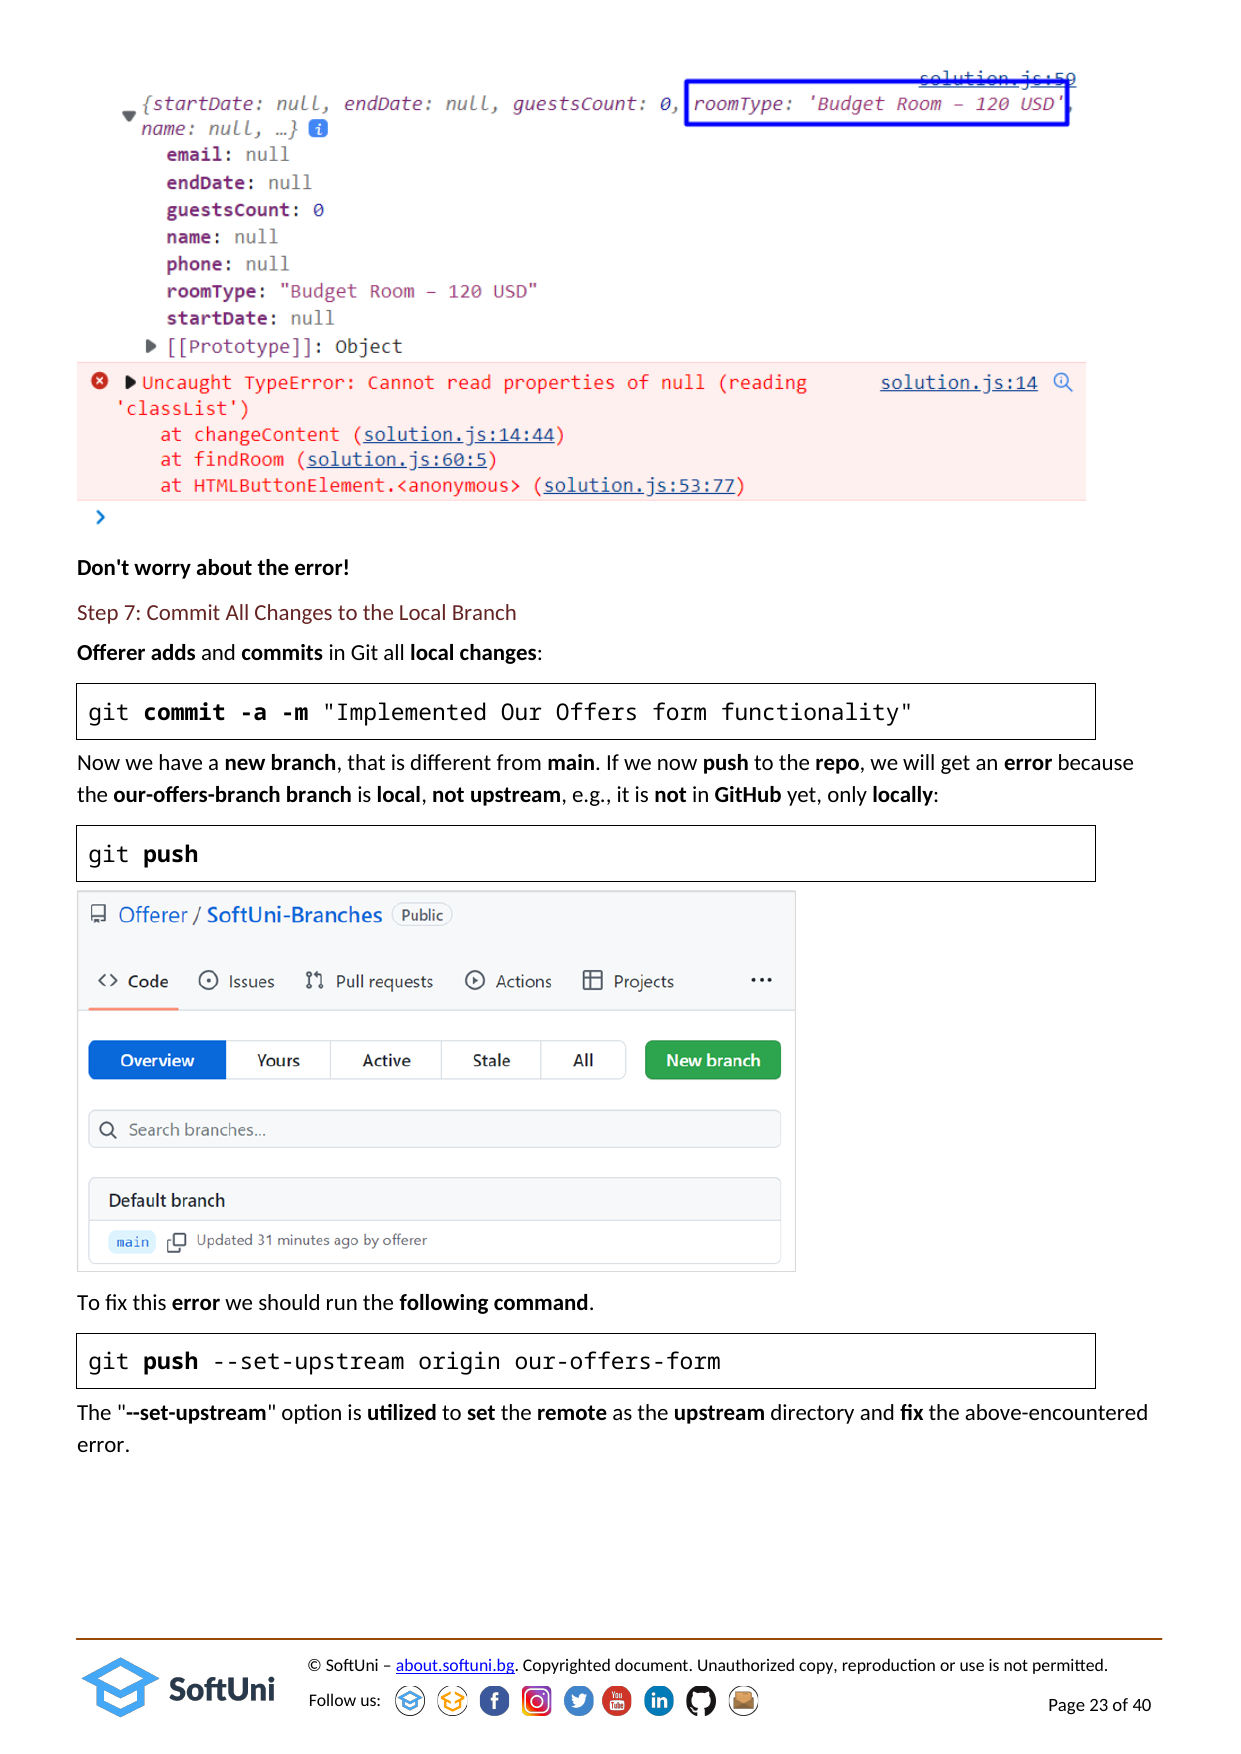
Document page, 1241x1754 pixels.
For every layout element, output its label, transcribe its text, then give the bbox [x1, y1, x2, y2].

picture [667, 1686, 674, 1694]
picture [76, 65, 1087, 537]
text Offerer adds and commits in Git all local changes: [77, 638, 1163, 667]
picture [522, 1686, 552, 1716]
picture [658, 1698, 667, 1707]
picture [564, 1686, 594, 1716]
picture [686, 1686, 716, 1716]
picture [479, 1686, 510, 1716]
picture [76, 890, 796, 1272]
picture [395, 1686, 425, 1716]
picture [437, 1686, 468, 1716]
table_header git push --set-upstream origin our-offers-form [77, 1334, 1095, 1388]
text The "--set-upstream" option is utilized to set the remote as the upstream directory and fix the above-encountered error. [77, 1398, 1163, 1458]
picture [728, 1686, 759, 1716]
picture [75, 1651, 281, 1723]
text To fix this error we should run the following command. [77, 1288, 1163, 1316]
picture [665, 1707, 674, 1716]
table_header git commit -a -m "Implemented Our Offers form functionality" [77, 684, 1095, 739]
text Now we have a new branch, that is different from main. If we now push to the repo, we will get an error because the our-offers-branch branch is local, not upstream, e.g., it is not in GitHub yet, only locally: [77, 748, 1163, 809]
picture [602, 1686, 632, 1716]
text Don't worry about the error! [77, 553, 1163, 581]
picture [644, 1707, 653, 1716]
subtitle Step 7: Commit All Changes to the Local Branch [77, 598, 1163, 626]
table_header git push [77, 826, 1095, 881]
picture [644, 1686, 651, 1694]
